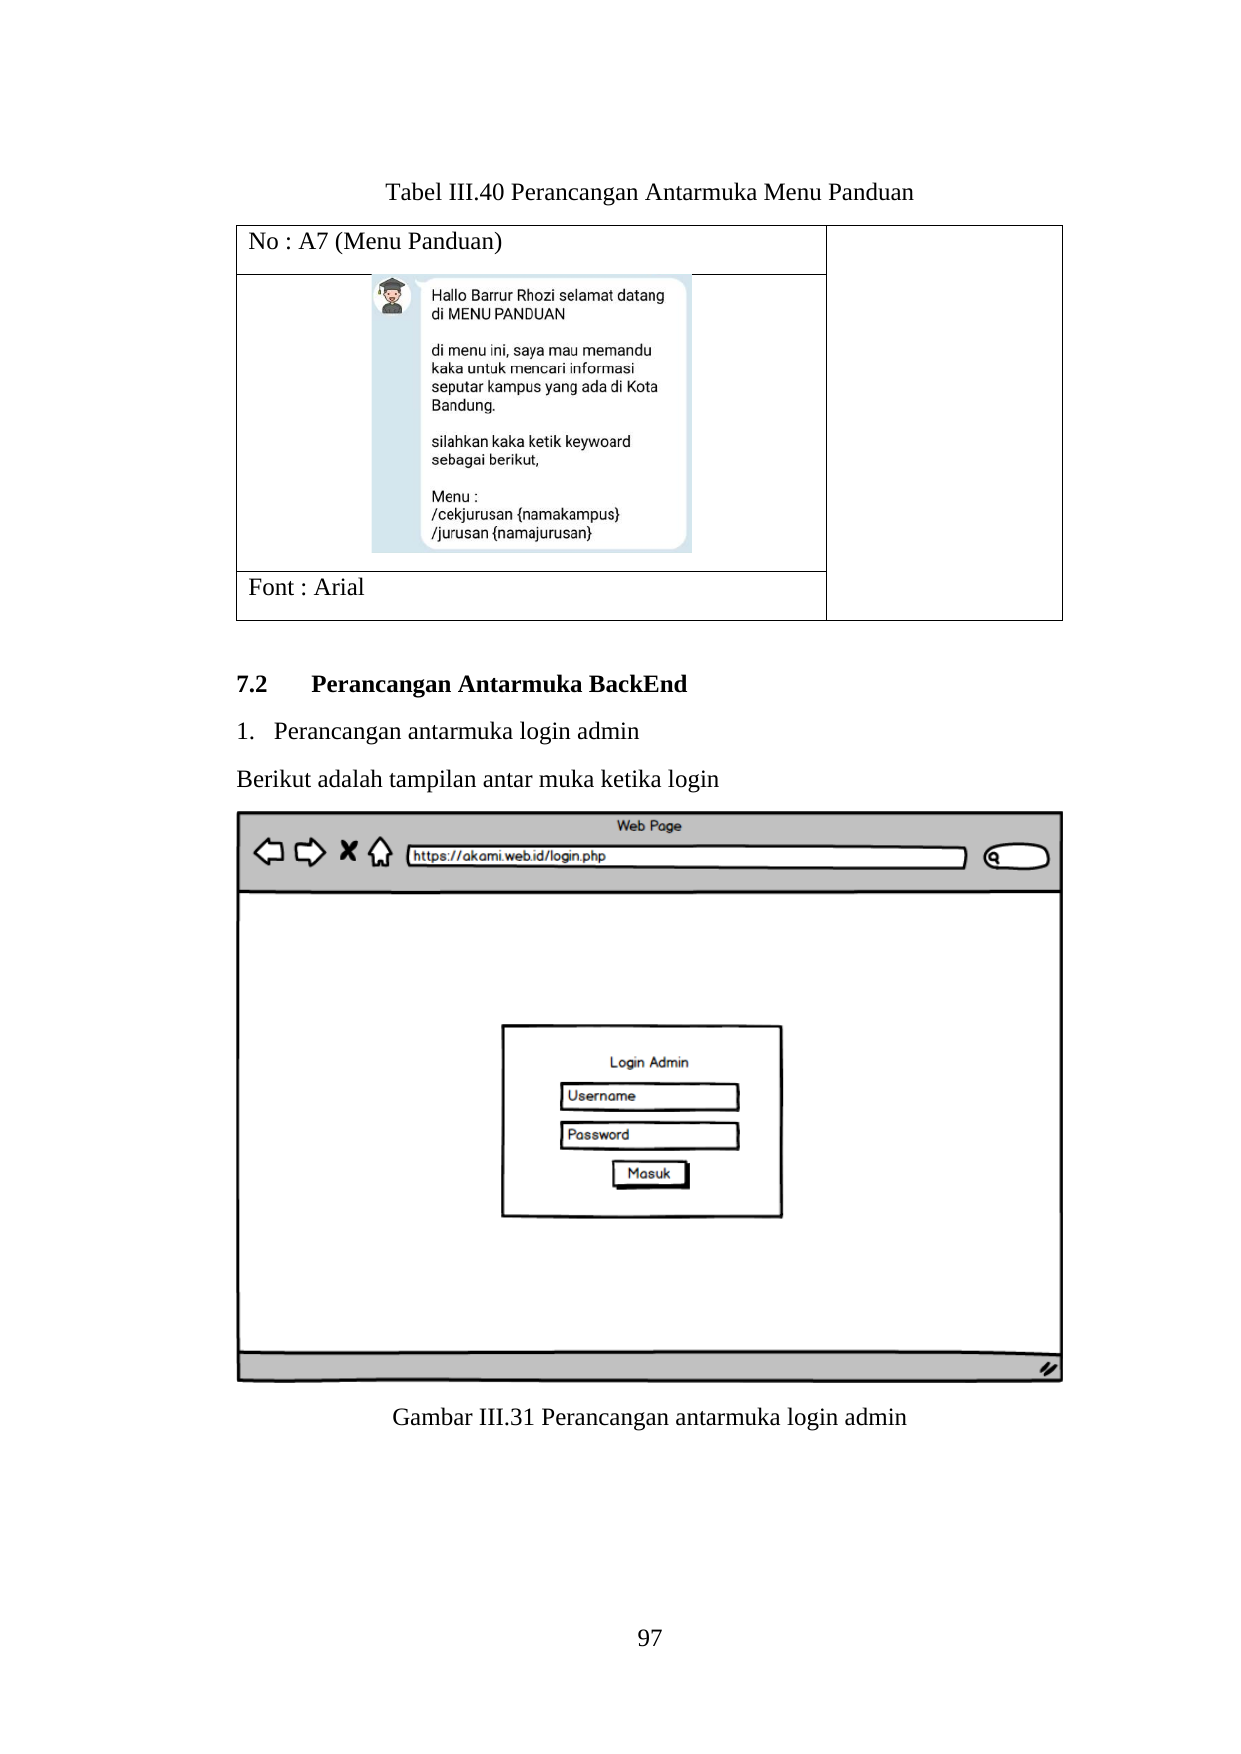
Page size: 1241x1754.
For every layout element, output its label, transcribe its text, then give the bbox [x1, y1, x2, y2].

picture [371, 274, 692, 553]
table_cell [237, 275, 826, 571]
text Gambar III.31 Perancangan antarmuka login admin [236, 1402, 1063, 1430]
text 7.2 Perancangan Antarmuka BackEnd [236, 669, 1063, 697]
table_header [827, 226, 1062, 620]
text Berikut adalah tampilan antar muka ketika login [236, 764, 1063, 793]
text Tabel III.40 Perancangan Antarmuka Menu Panduan [236, 177, 1063, 206]
table_cell Font : Arial [237, 572, 826, 620]
text 1. Perancangan antarmuka login admin [236, 716, 1063, 745]
table_header No : A7 (Menu Panduan) [237, 226, 826, 274]
picture [236, 811, 1063, 1383]
